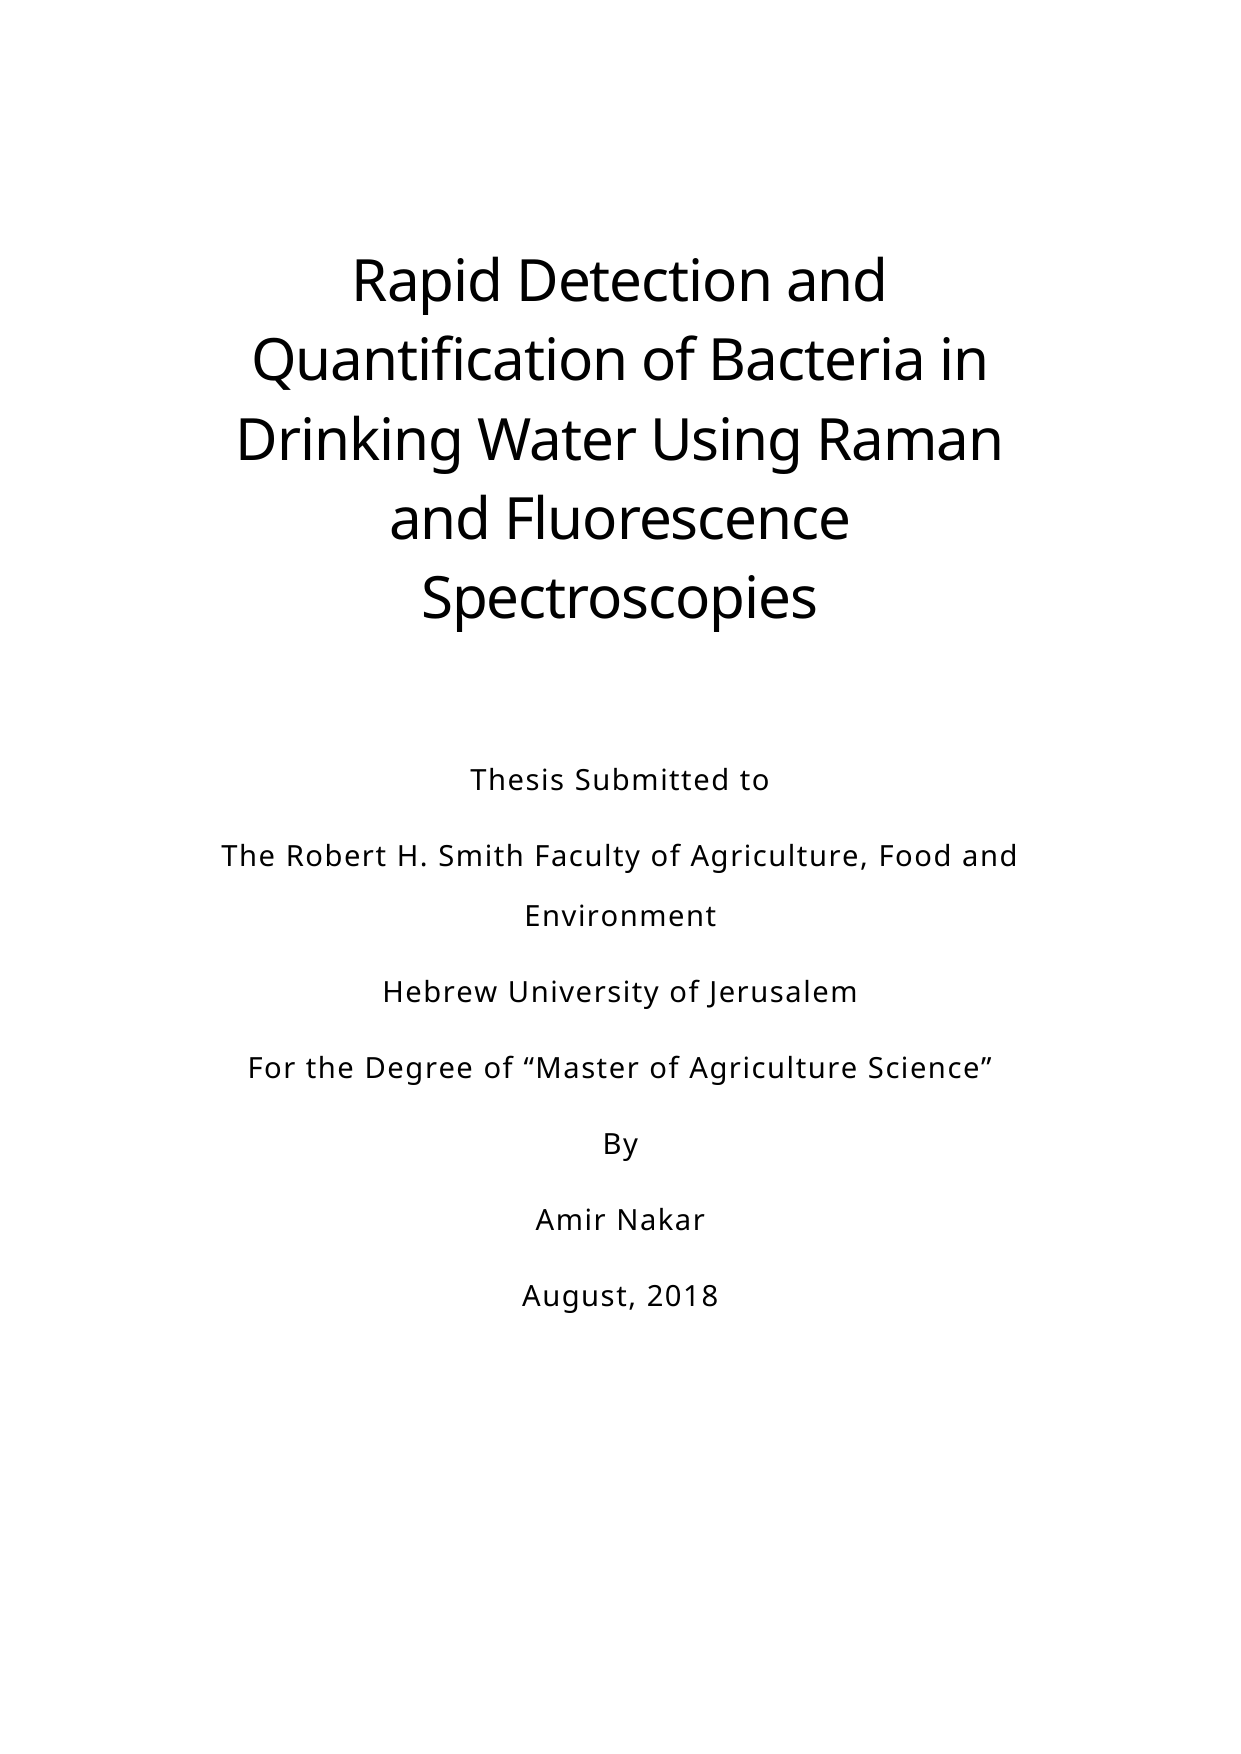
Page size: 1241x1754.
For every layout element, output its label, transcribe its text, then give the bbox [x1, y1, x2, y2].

subtitle Thesis Submitted to [187, 759, 1053, 799]
subtitle Amir Nakar [187, 1199, 1053, 1239]
subtitle For the Degree of “Master of Agriculture Science” [187, 1047, 1053, 1087]
title Rapid Detection and Quantification of Bacteria in Drinking Water Using Raman and Fluorescence Spectroscopies [187, 239, 1053, 636]
subtitle August, 2018 [187, 1276, 1053, 1315]
subtitle Hebrew University of Jerusalem [187, 971, 1053, 1011]
subtitle The Robert H. Smith Faculty of Agriculture, Food and Environment [187, 835, 1053, 934]
subtitle By [187, 1123, 1053, 1163]
